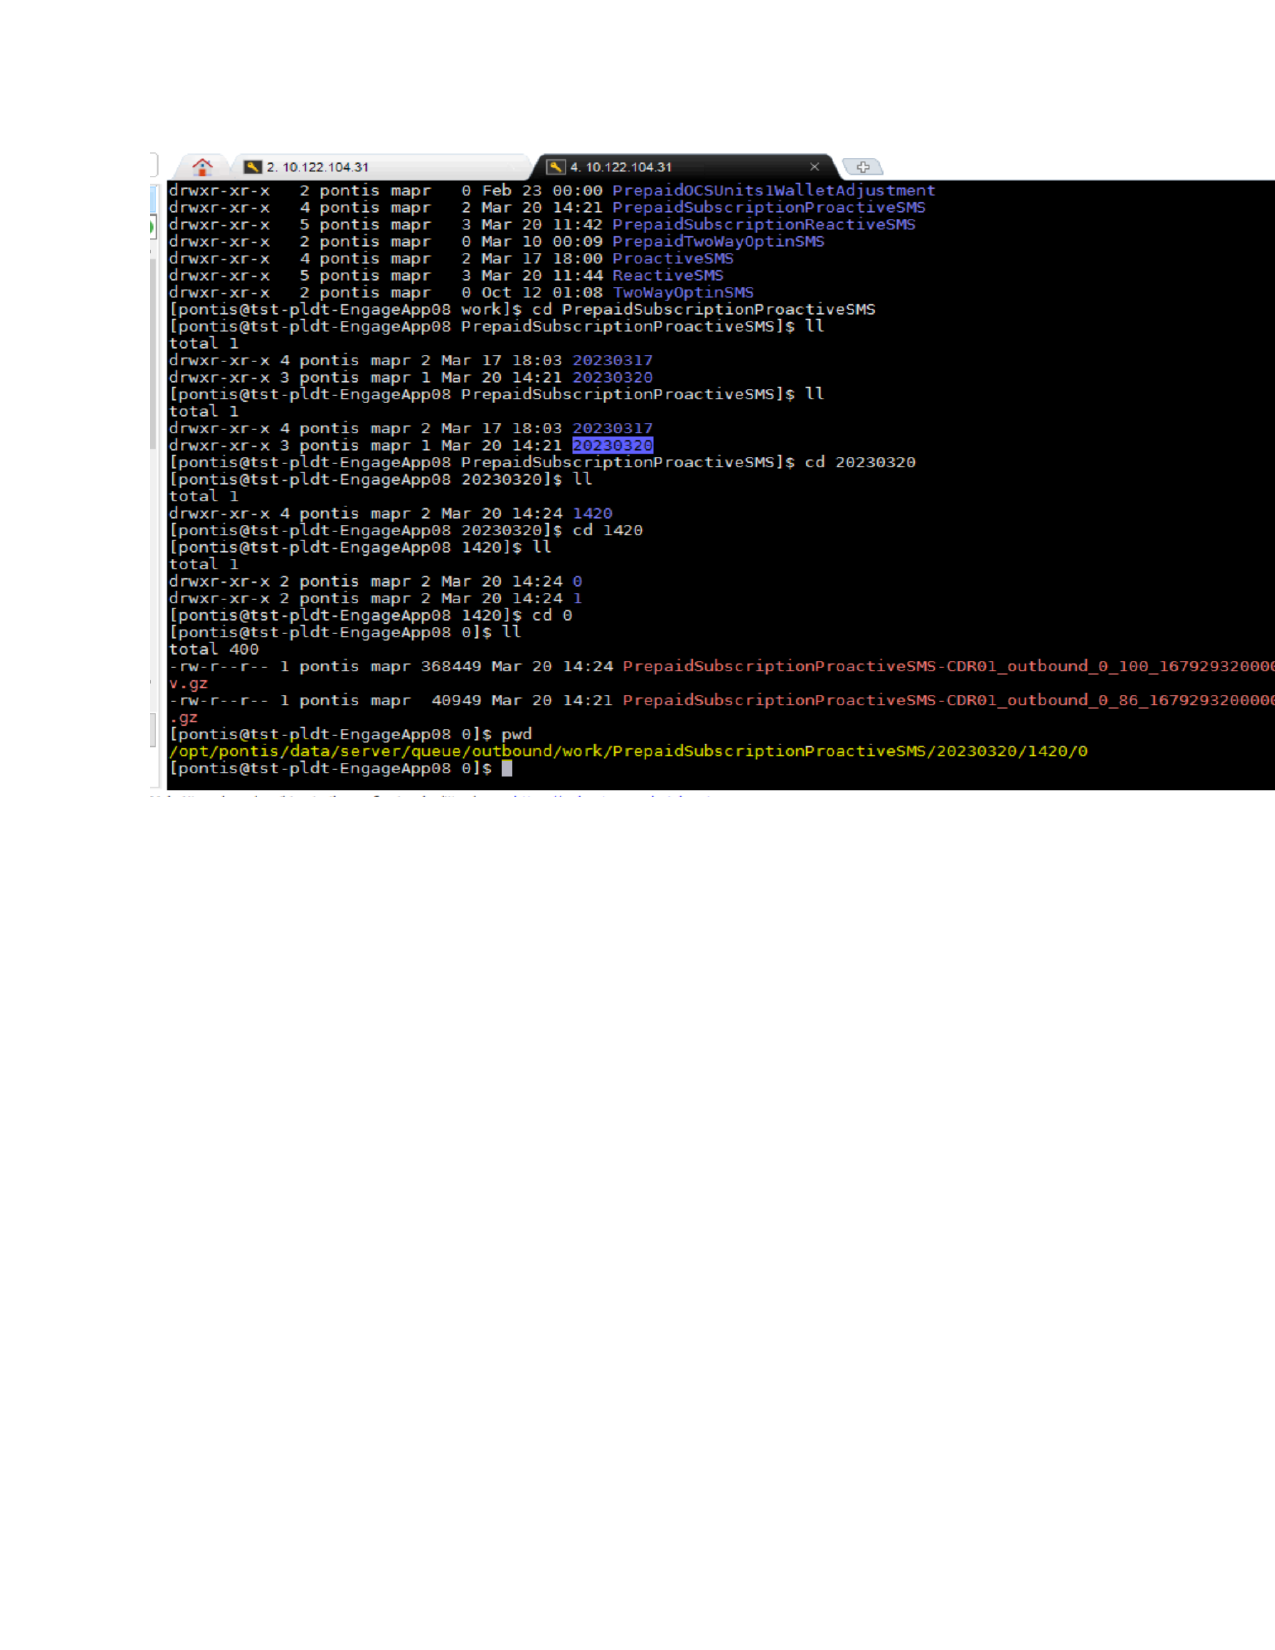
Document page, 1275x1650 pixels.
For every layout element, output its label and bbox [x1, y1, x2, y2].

picture [150, 150, 1275, 797]
